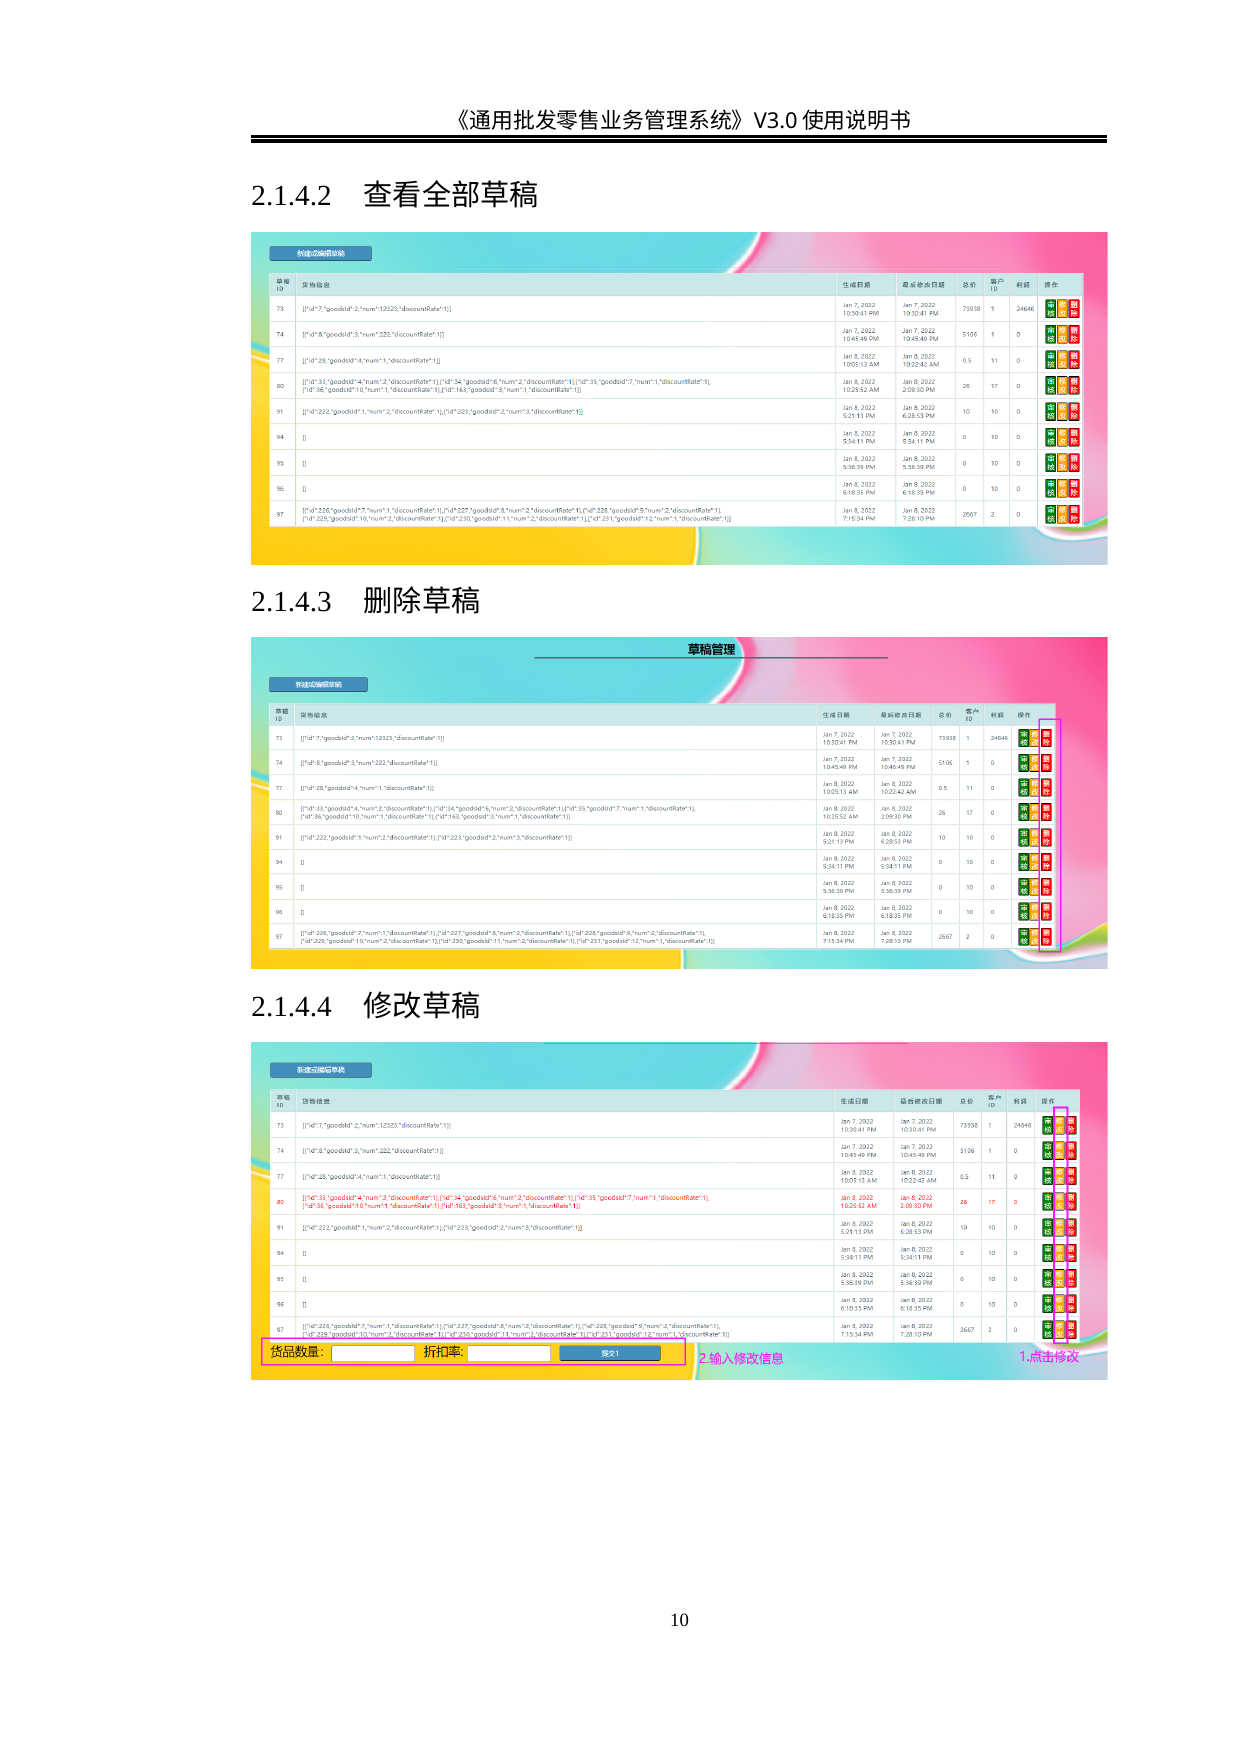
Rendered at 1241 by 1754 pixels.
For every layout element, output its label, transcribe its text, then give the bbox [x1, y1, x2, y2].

list 修改草稿 [251, 982, 1107, 1025]
picture [251, 1042, 1108, 1380]
picture [251, 637, 1108, 969]
list 查看全部草稿 [251, 172, 1107, 214]
picture [251, 232, 1108, 565]
list 删除草稿 [251, 577, 1107, 619]
